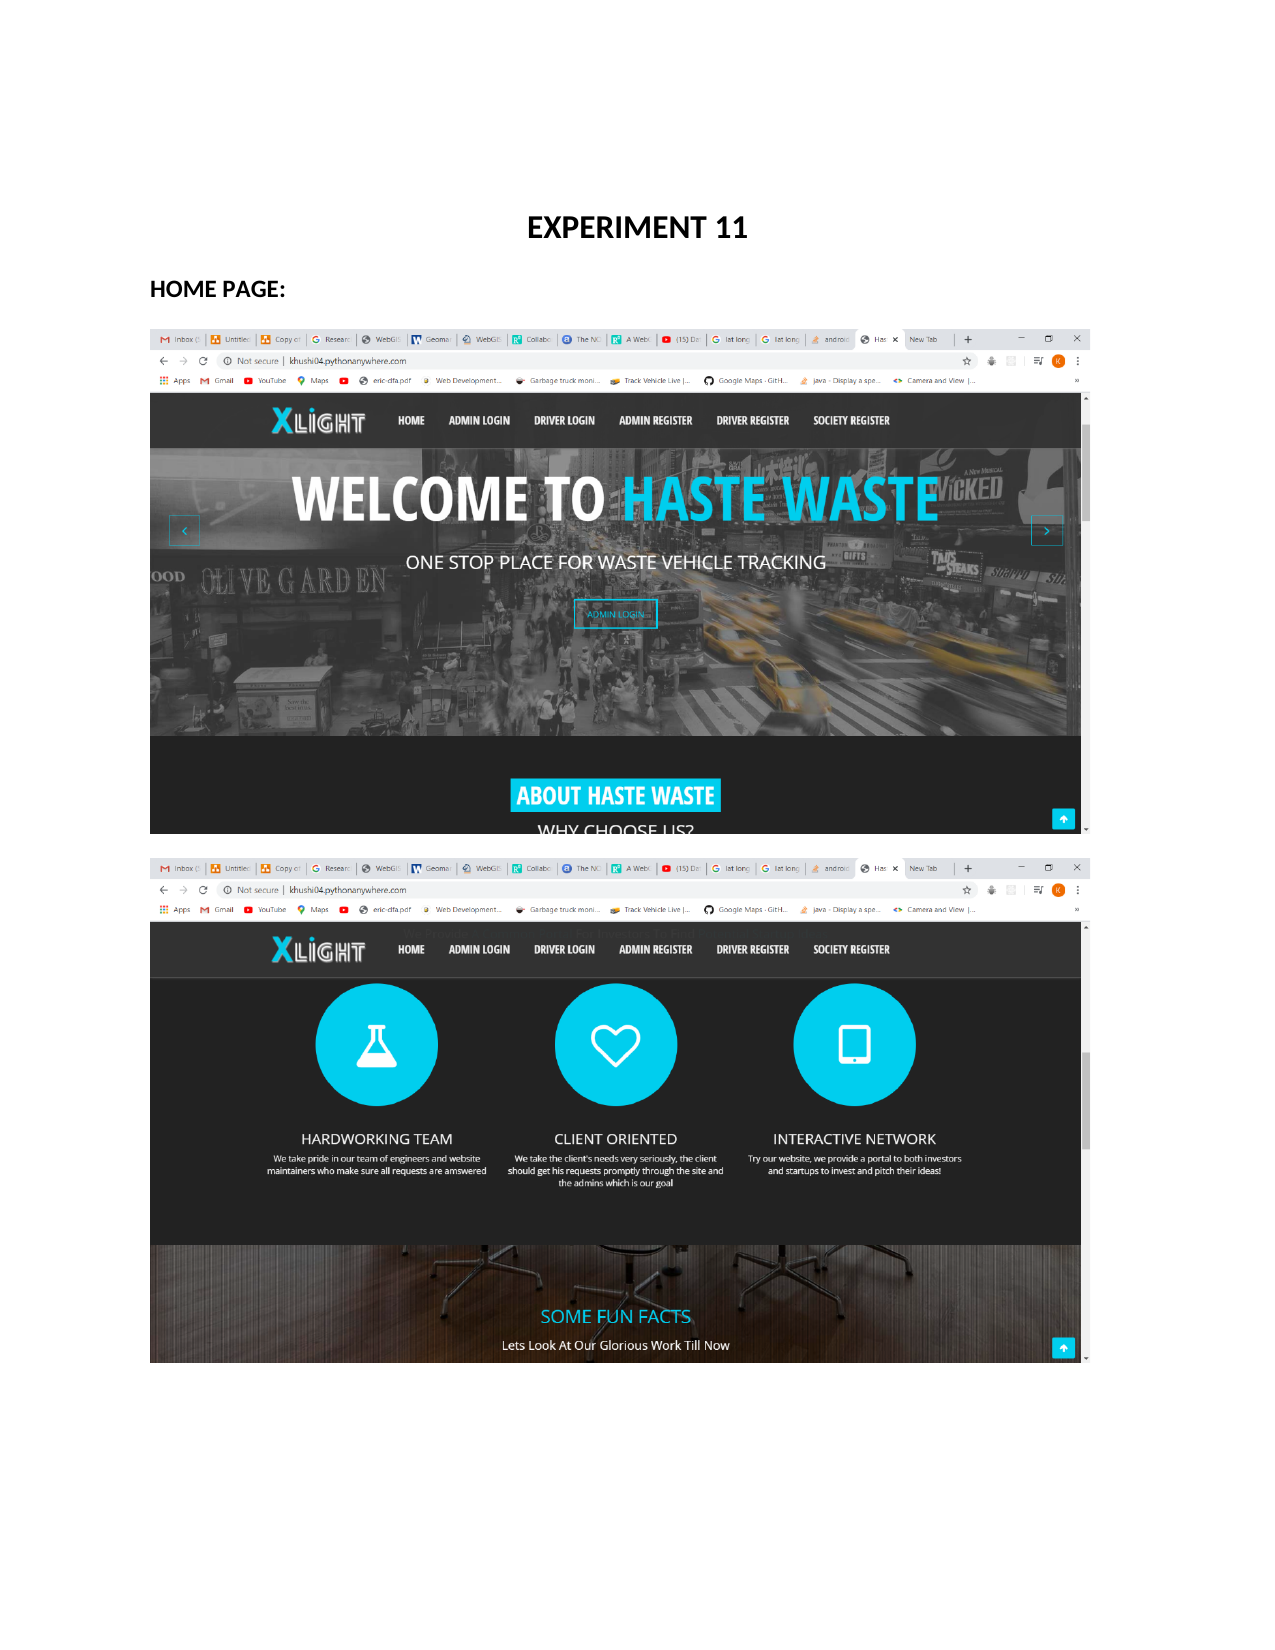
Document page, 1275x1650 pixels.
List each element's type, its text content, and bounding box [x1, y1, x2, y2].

picture [150, 858, 1091, 1363]
text HOME PAGE: [150, 273, 1125, 304]
picture [150, 329, 1091, 834]
text EXPERIMENT 11 [150, 206, 1125, 247]
